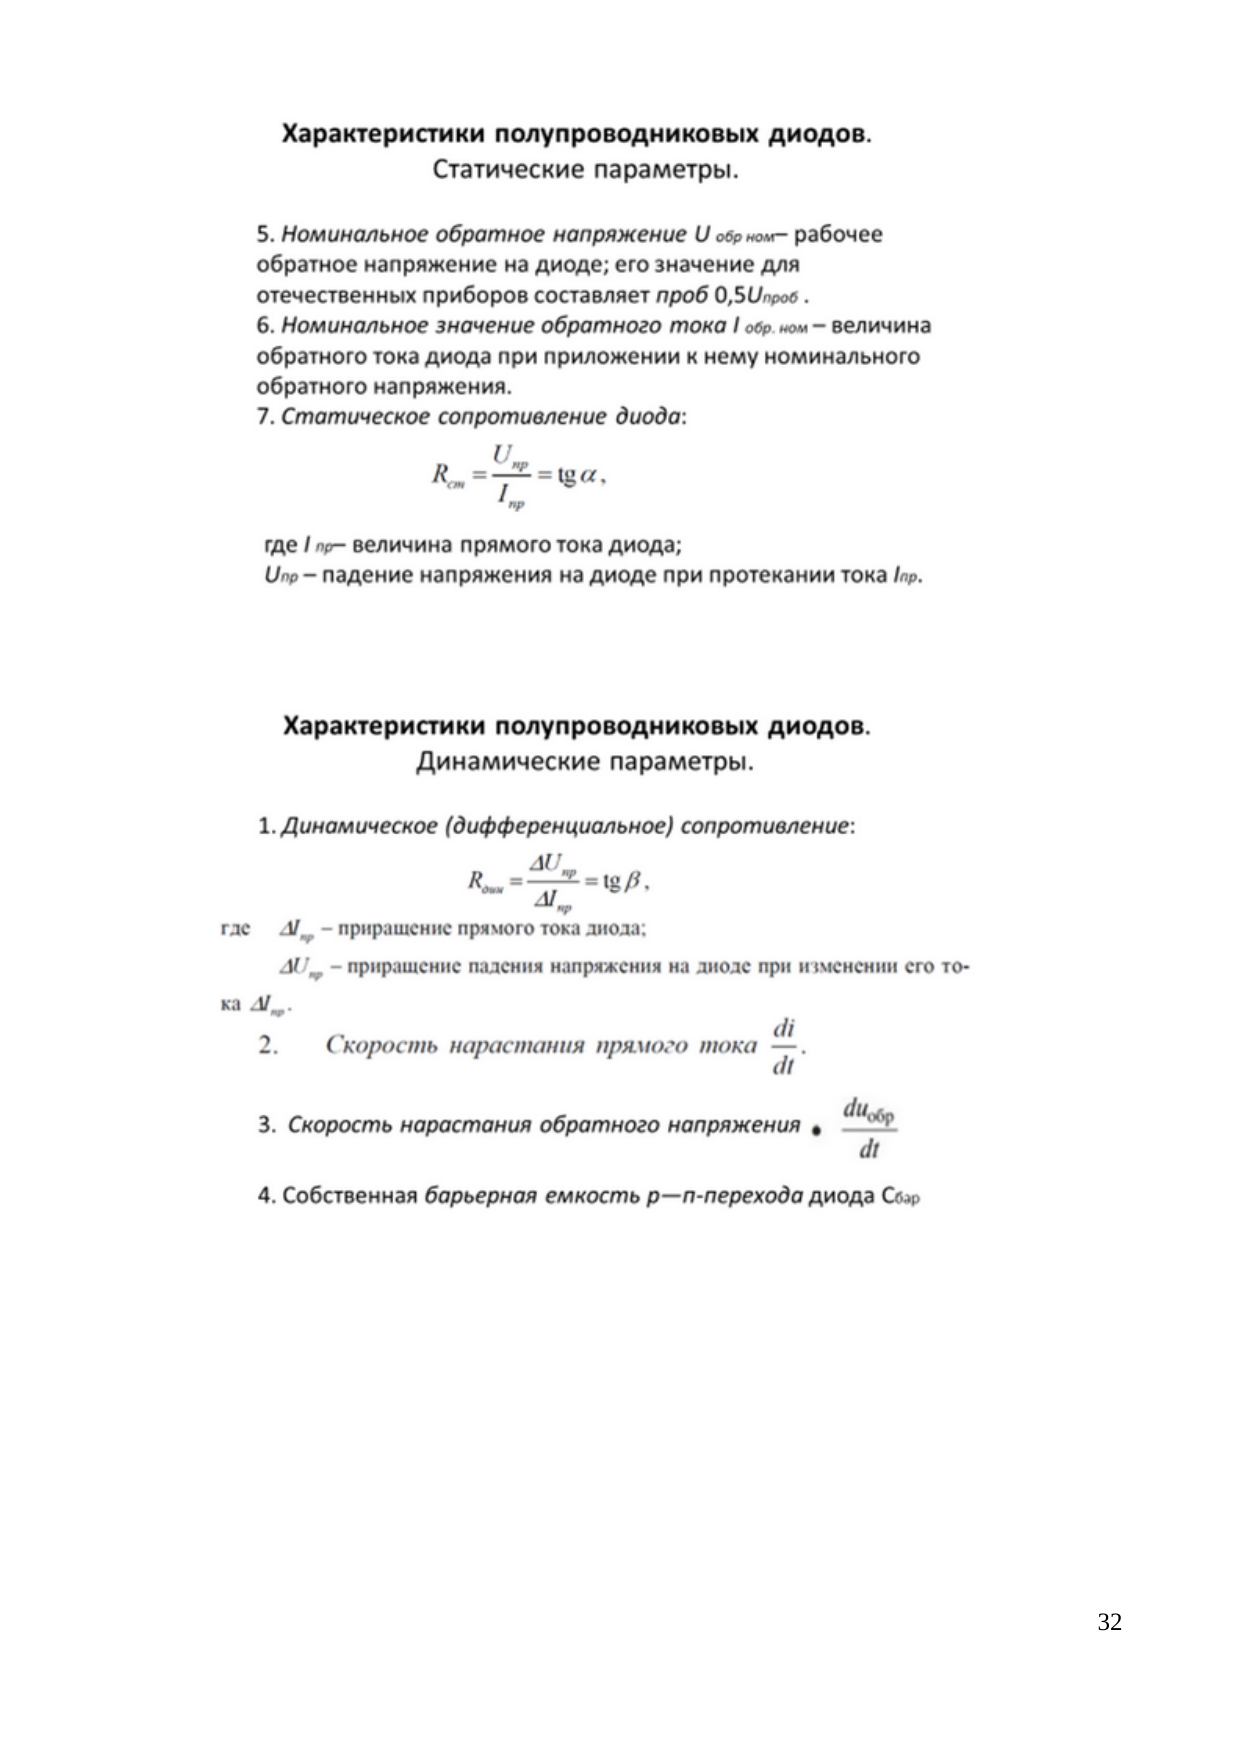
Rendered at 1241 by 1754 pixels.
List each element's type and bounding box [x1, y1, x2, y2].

picture [213, 118, 1027, 1228]
